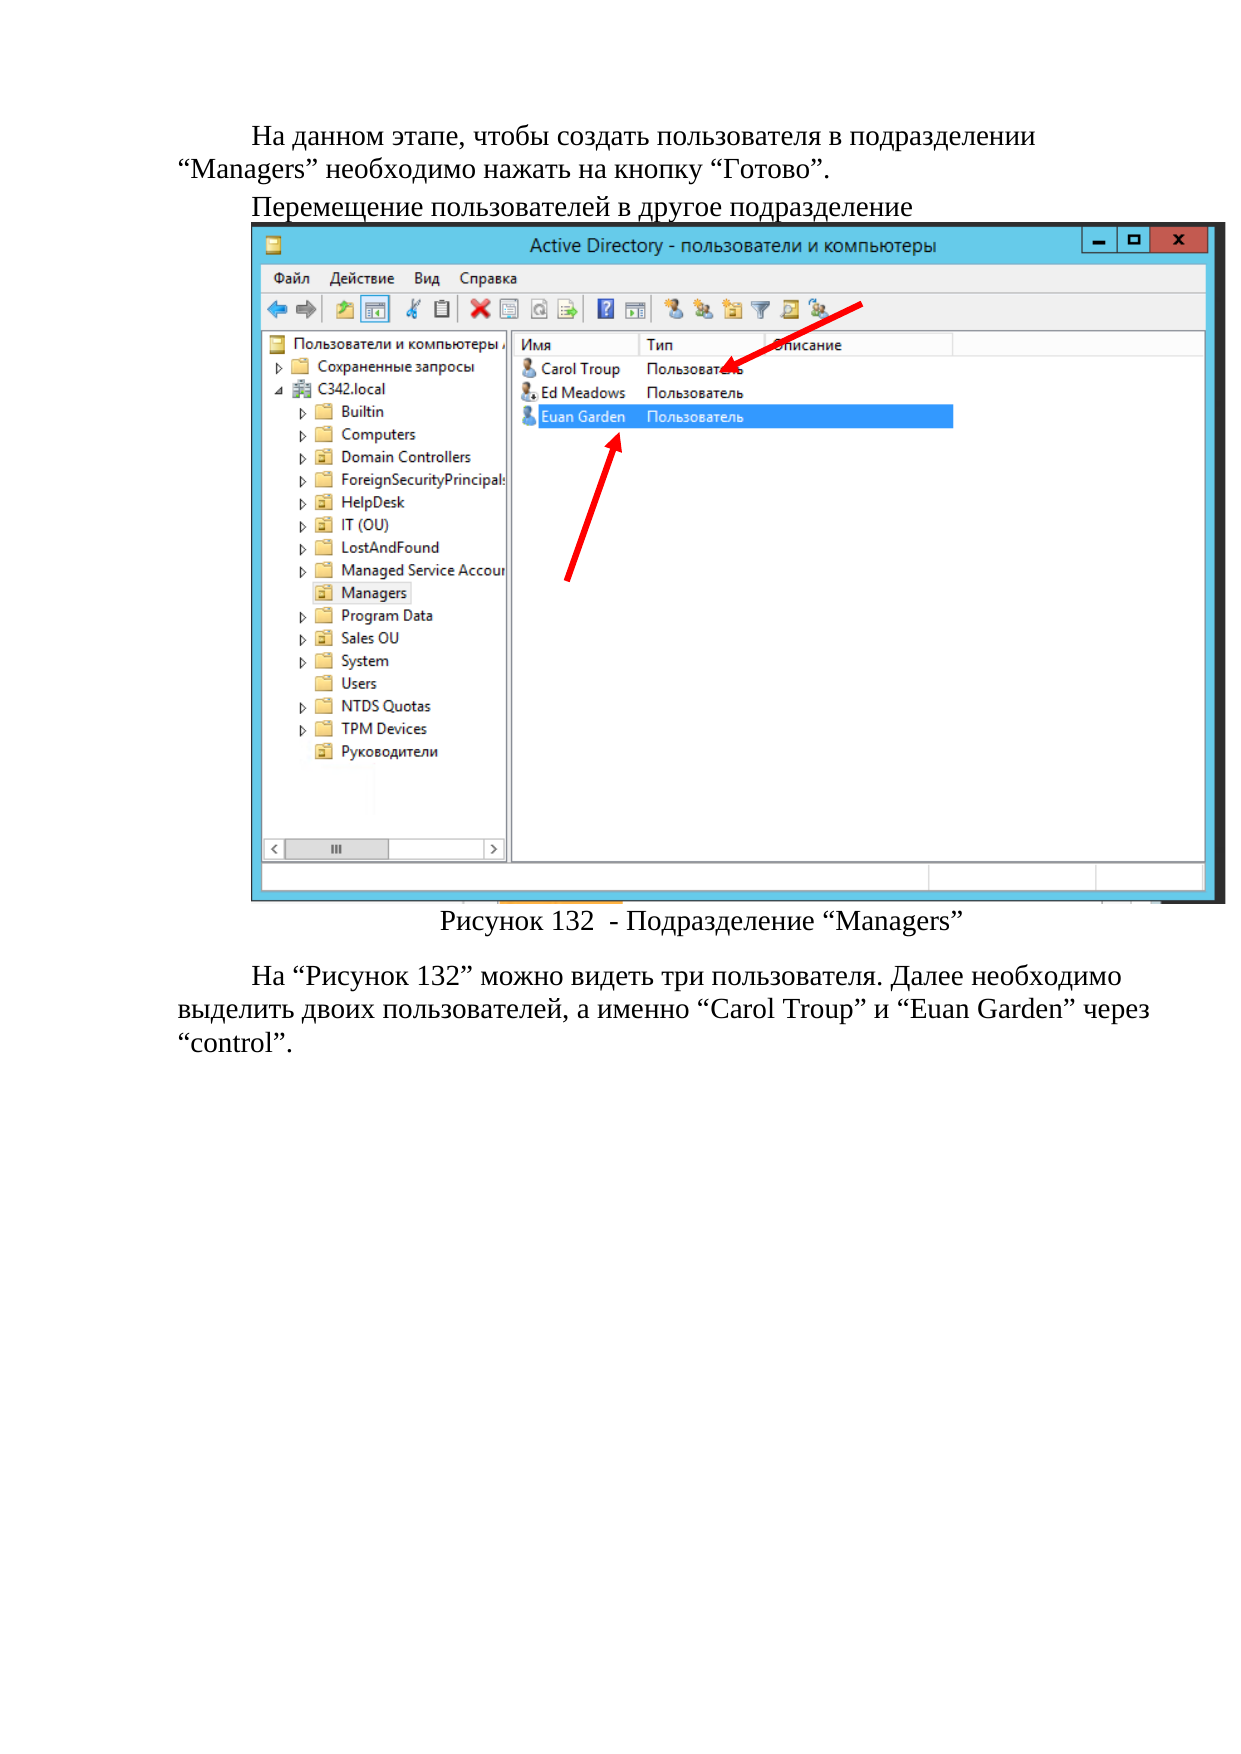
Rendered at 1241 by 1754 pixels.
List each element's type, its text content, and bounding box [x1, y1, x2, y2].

picture [251, 222, 1226, 904]
text На данном этапе, чтобы создать пользователя в подразделении “Managers” необходимо нажать на кнопку “Готово”. [177, 118, 1152, 185]
text Рисунок 132 - Подразделение “Managers” [177, 903, 1152, 937]
text На “Рисунок 132” можно видеть три пользователя. Далее необходимо выделить двоих пользователей, а именно “Carol Troup” и “Euan Garden” через “control”. [177, 958, 1152, 1058]
subtitle Перемещение пользователей в другое подразделение [177, 189, 1152, 223]
